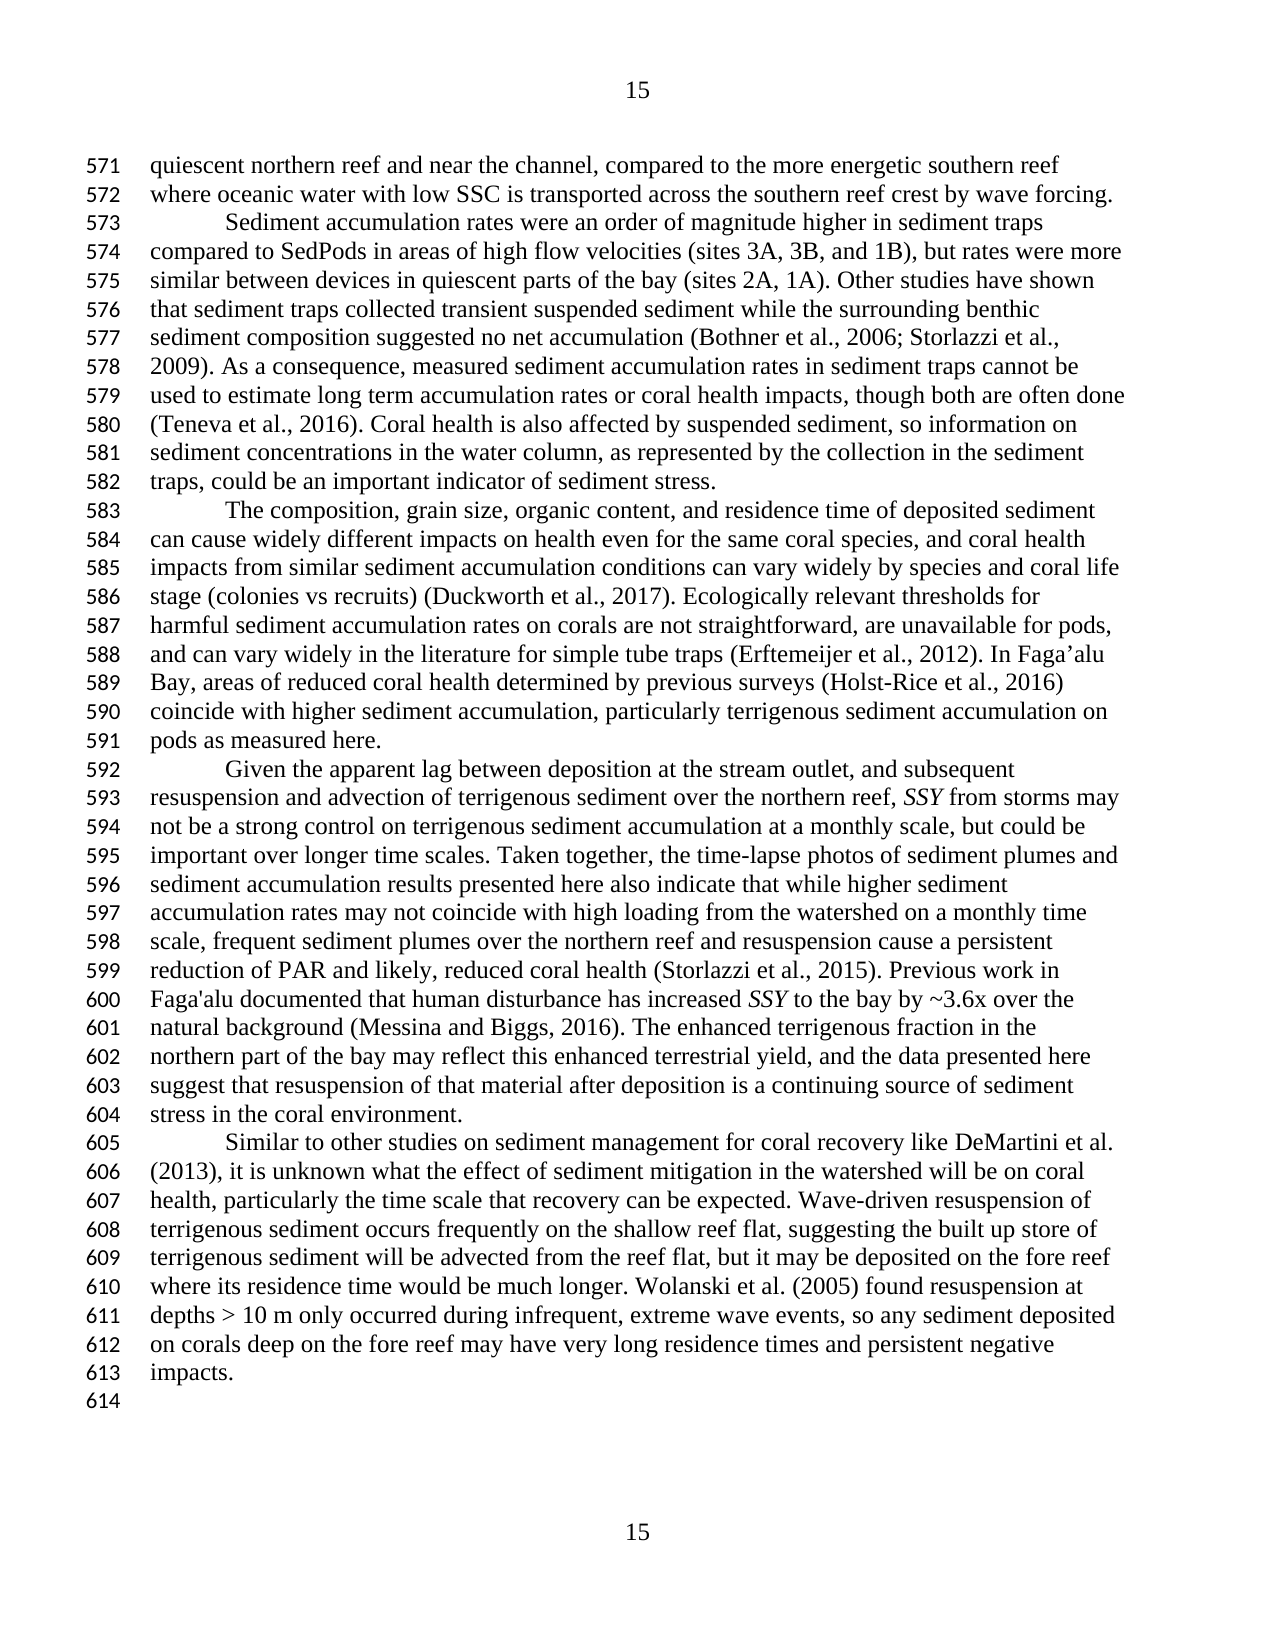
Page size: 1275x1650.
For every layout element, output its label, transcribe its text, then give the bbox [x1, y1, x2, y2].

text The composition, grain size, organic content, and residence time of deposited sediment can cause widely different impacts on health even for the same coral species, and coral health impacts from similar sediment accumulation conditions can vary widely by species and coral life stage (colonies vs recruits) (Duckworth et al., 2017). Ecologically relevant thresholds for harmful sediment accumulation rates on corals are not straightforward, are unavailable for pods, and can vary widely in the literature for simple tube traps (Erftemeijer et al., 2012). In Faga’alu Bay, areas of reduced coral health determined by previous surveys (Holst-Rice et al., 2016) coincide with higher sediment accumulation, particularly terrigenous sediment accumulation on pods as measured here. [150, 495, 1125, 754]
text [150, 150, 1125, 207]
text Given the apparent lag between deposition at the stream outlet, and subsequent resuspension and advection of terrigenous sediment over the northern reef, SSY from storms may not be a strong control on terrigenous sediment accumulation at a monthly scale, but could be important over longer time scales. Taken together, the time-lapse photos of sediment plumes and sediment accumulation results presented here also indicate that while higher sediment accumulation rates may not coincide with high loading from the watershed on a monthly time scale, frequent sediment plumes over the northern reef and resuspension cause a persistent reduction of PAR and likely, reduced coral health (Storlazzi et al., 2015). Previous work in Faga'alu documented that human disturbance has increased SSY to the bay by ~3.6x over the natural background (Messina and Biggs, 2016). The enhanced terrigenous fraction in the northern part of the bay may reflect this enhanced terrestrial yield, and the data presented here suggest that resuspension of that material after deposition is a continuing source of sediment stress in the coral environment. [150, 754, 1125, 1127]
text Similar to other studies on sediment management for coral recovery like DeMartini et al. (2013), it is unknown what the effect of sediment mitigation in the watershed will be on coral health, particularly the time scale that recovery can be expected. Wave-driven resuspension of terrigenous sediment occurs frequently on the shallow reef flat, suggesting the built up store of terrigenous sediment will be advected from the reef flat, but it may be deposited on the fore reef where its residence time would be much longer. Wolanski et al. (2005) found resuspension at depths > 10 m only occurred during infrequent, extreme wave events, so any sediment deposited on corals deep on the fore reef may have very long residence times and persistent negative impacts. [150, 1127, 1125, 1386]
text Sediment accumulation rates were an order of magnitude higher in sediment traps compared to SedPods in areas of high flow velocities (sites 3A, 3B, and 1B), but rates were more similar between devices in quiescent parts of the bay (sites 2A, 1A). Other studies have shown that sediment traps collected transient suspended sediment while the surrounding benthic sediment composition suggested no net accumulation (Bothner et al., 2006; Storlazzi et al., 2009). As a consequence, measured sediment accumulation rates in sediment traps cannot be used to estimate long term accumulation rates or coral health impacts, though both are often done (Teneva et al., 2016). Coral health is also affected by suspended sediment, so information on sediment concentrations in the water column, as represented by the collection in the sediment traps, could be an important indicator of sediment stress. [150, 207, 1125, 495]
